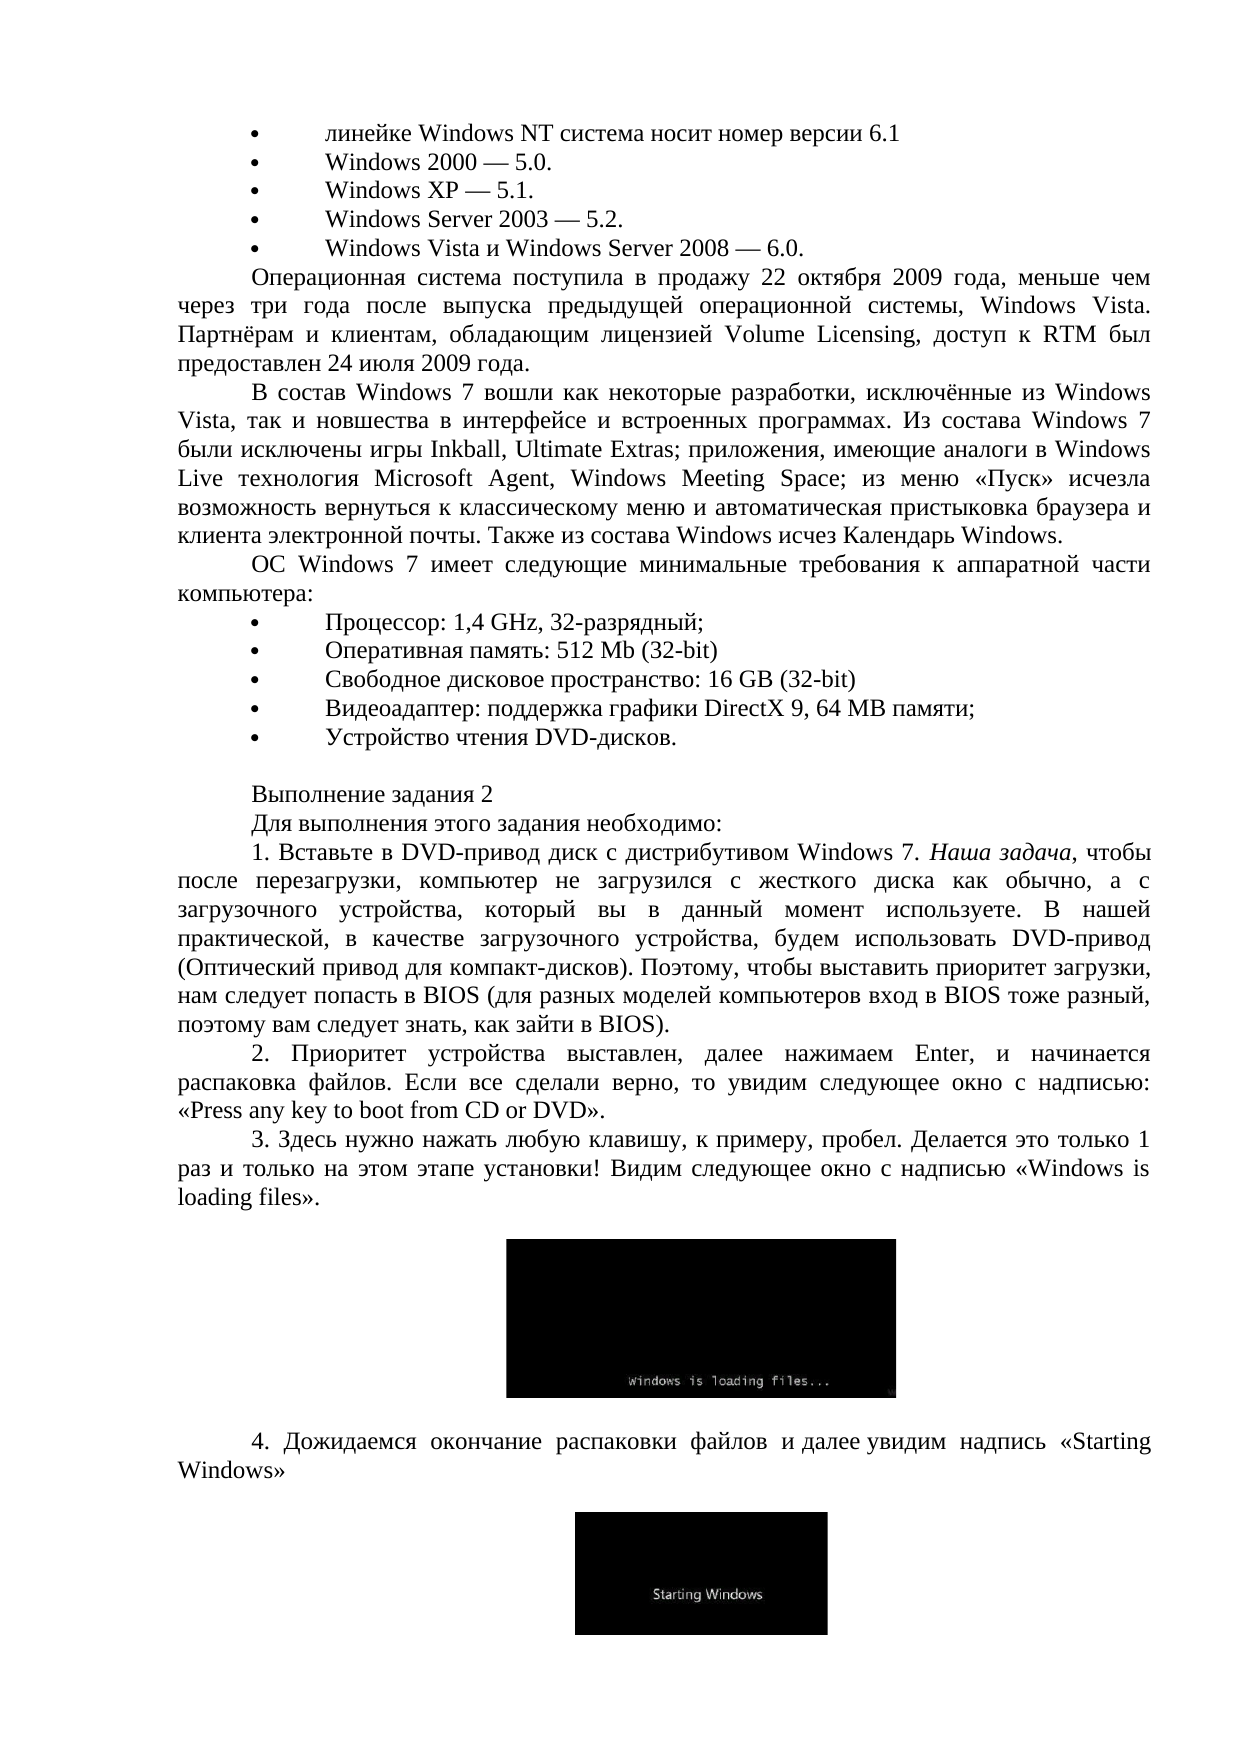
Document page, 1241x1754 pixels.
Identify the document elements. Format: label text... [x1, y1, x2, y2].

text В состав Windows 7 вошли как некоторые разработки, исключённые из Windows Vista, так и новшества в интерфейсе и встроенных программах. Из состава Windows 7 были исключены игры Inkball, Ultimate Extras; приложения, имеющие аналоги в Windows Live технология Microsoft Agent, Windows Meeting Space; из меню «Пуск» исчезла возможность вернуться к классическому меню и автоматическая пристыковка браузера и клиента электронной почты. Также из состава Windows исчез Календарь Windows. [177, 377, 1152, 549]
text ОС Windows 7 имеет следующие минимальные требования к аппаратной части компьютера: [177, 549, 1152, 607]
list линейке Windows NT система носит номер версии 6.1 [177, 118, 1152, 147]
text Для выполнения этого задания необходимо: [177, 808, 1152, 837]
text 2. Приоритет устройства выставлен, далее нажимаем Enter, и начинается распаковка файлов. Если все сделали верно, то увидим следующее окно с надписью: «Press any key to boot from CD or DVD». [177, 1038, 1152, 1124]
list Windows Server 2003 — 5.2. [177, 204, 1152, 233]
text Выполнение задания 2 [177, 779, 1152, 808]
text 4. Дожидаемся окончание распаковки файлов и далее увидим надпись «Starting Windows» [177, 1426, 1152, 1484]
list Windows Vista и Windows Server 2008 — 6.0. [177, 233, 1152, 262]
list Видеоадаптер: поддержка графики DirectX 9, 64 MB памяти; [177, 693, 1152, 722]
list Устройство чтения DVD-дисков. [177, 722, 1152, 751]
text 1. Вставьте в DVD-привод диск с дистрибутивом Windows 7. Наша задача, чтобы после перезагрузки, компьютер не загрузился с жесткого диска как обычно, а с загрузочного устройства, который вы в данный момент используете. В нашей практической, в качестве загрузочного устройства, будем использовать DVD-привод (Оптический привод для компакт-дисков). Поэтому, чтобы выставить приоритет загрузки, нам следует попасть в BIOS (для разных моделей компьютеров вход в BIOS тоже разный, поэтому вам следует знать, как зайти в BIOS). [177, 837, 1152, 1038]
list Свободное дисковое пространство: 16 GB (32-bit) [177, 664, 1152, 693]
picture [575, 1512, 828, 1635]
text Операционная система поступила в продажу 22 октября 2009 года, меньше чем через три года после выпуска предыдущей операционной системы, Windows Vista. Партнёрам и клиентам, обладающим лицензией Volume Licensing, доступ к RTM был предоставлен 24 июля 2009 года. [177, 262, 1152, 377]
list Процессор: 1,4 GHz, 32-разрядный; [177, 607, 1152, 636]
picture [506, 1239, 897, 1398]
text 3. Здесь нужно нажать любую клавишу, к примеру, пробел. Делается это только 1 раз и только на этом этапе установки! Видим следующее окно с надписью «Windows is loading files». [177, 1124, 1152, 1211]
list Оперативная память: 512 Mb (32-bit) [177, 636, 1152, 664]
list Windows 2000 — 5.0. [177, 147, 1152, 176]
list Windows XP — 5.1. [177, 176, 1152, 204]
